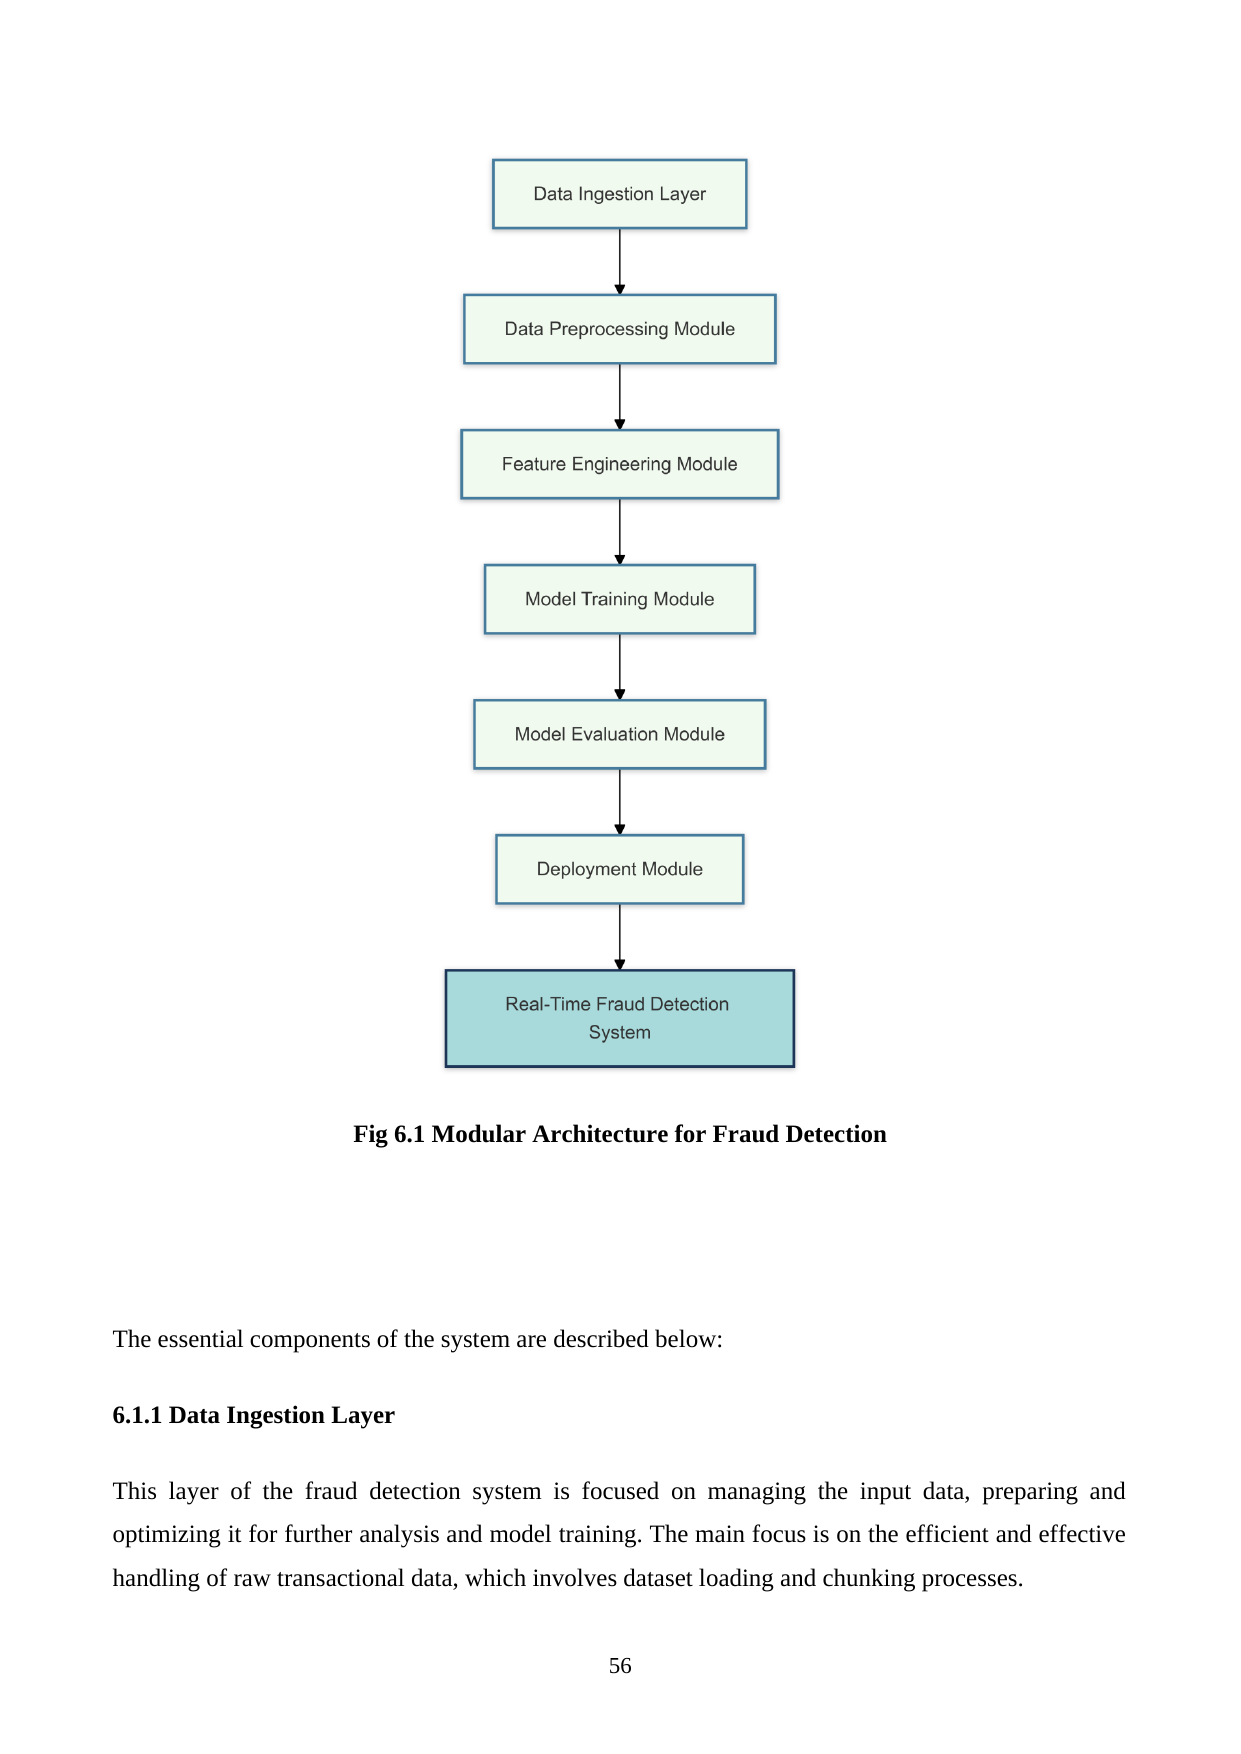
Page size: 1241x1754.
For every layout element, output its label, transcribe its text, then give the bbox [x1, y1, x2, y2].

picture [435, 150, 806, 1082]
text Fig 6.1 Modular Architecture for Fraud Detection [112, 1119, 1128, 1148]
subtitle 6.1.1 Data Ingestion Layer [112, 1400, 1128, 1429]
text The essential components of the system are described below: [112, 1324, 1128, 1352]
text This layer of the fraud detection system is focused on managing the input data, preparing and optimizing it for further analysis and model training. The main focus is on the efficient and effective handling of raw transactional data, which involves dataset loading and chunking processes. [112, 1476, 1128, 1591]
